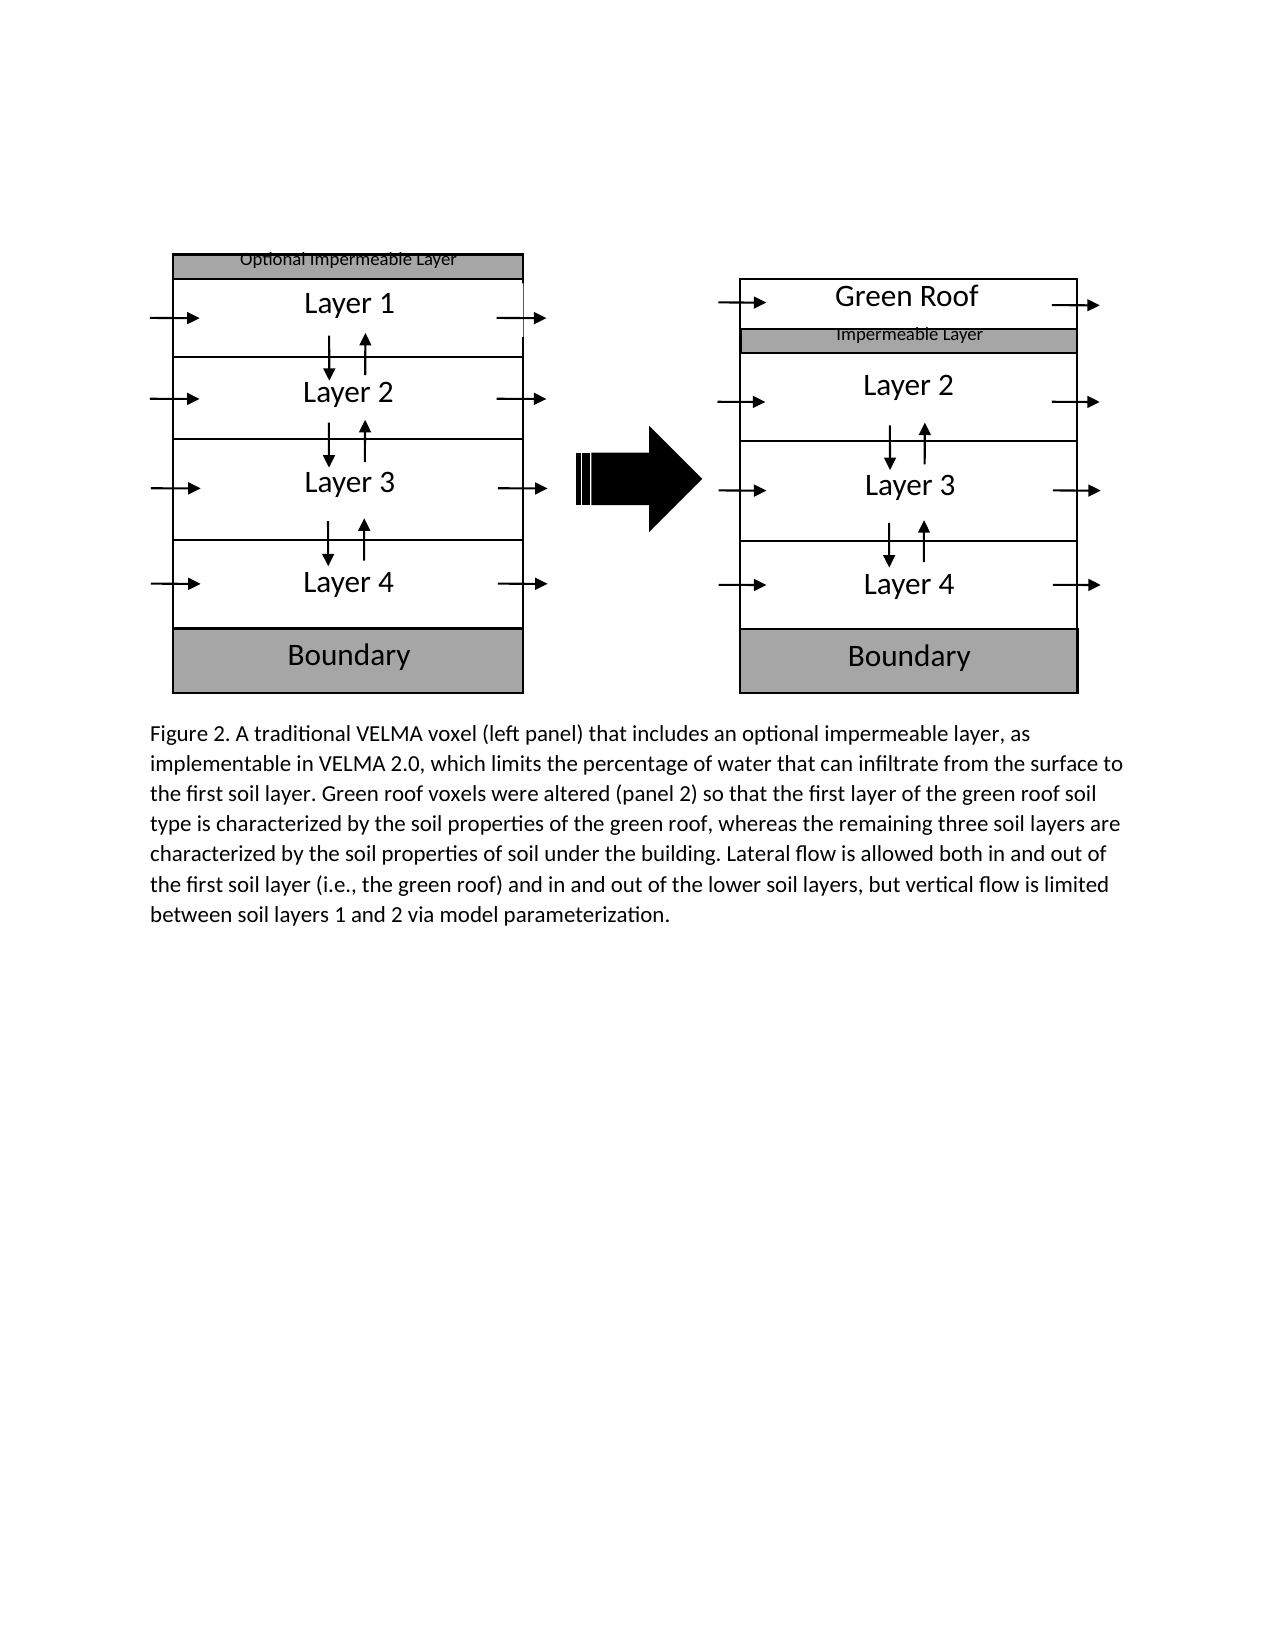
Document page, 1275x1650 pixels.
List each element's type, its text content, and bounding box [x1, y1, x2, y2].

text Figure 2. A traditional VELMA voxel (left panel) that includes an optional impermeable layer, as implementable in VELMA 2.0, which limits the percentage of water that can infiltrate from the surface to the first soil layer. Green roof voxels were altered (panel 2) so that the first layer of the green roof soil type is characterized by the soil properties of the green roof, whereas the remaining three soil layers are characterized by the soil properties of soil under the building. Lateral flow is allowed both in and out of the first soil layer (i.e., the green roof) and in and out of the lower soil layers, but vertical flow is limited between soil layers 1 and 2 via model parameterization. [150, 244, 1125, 928]
